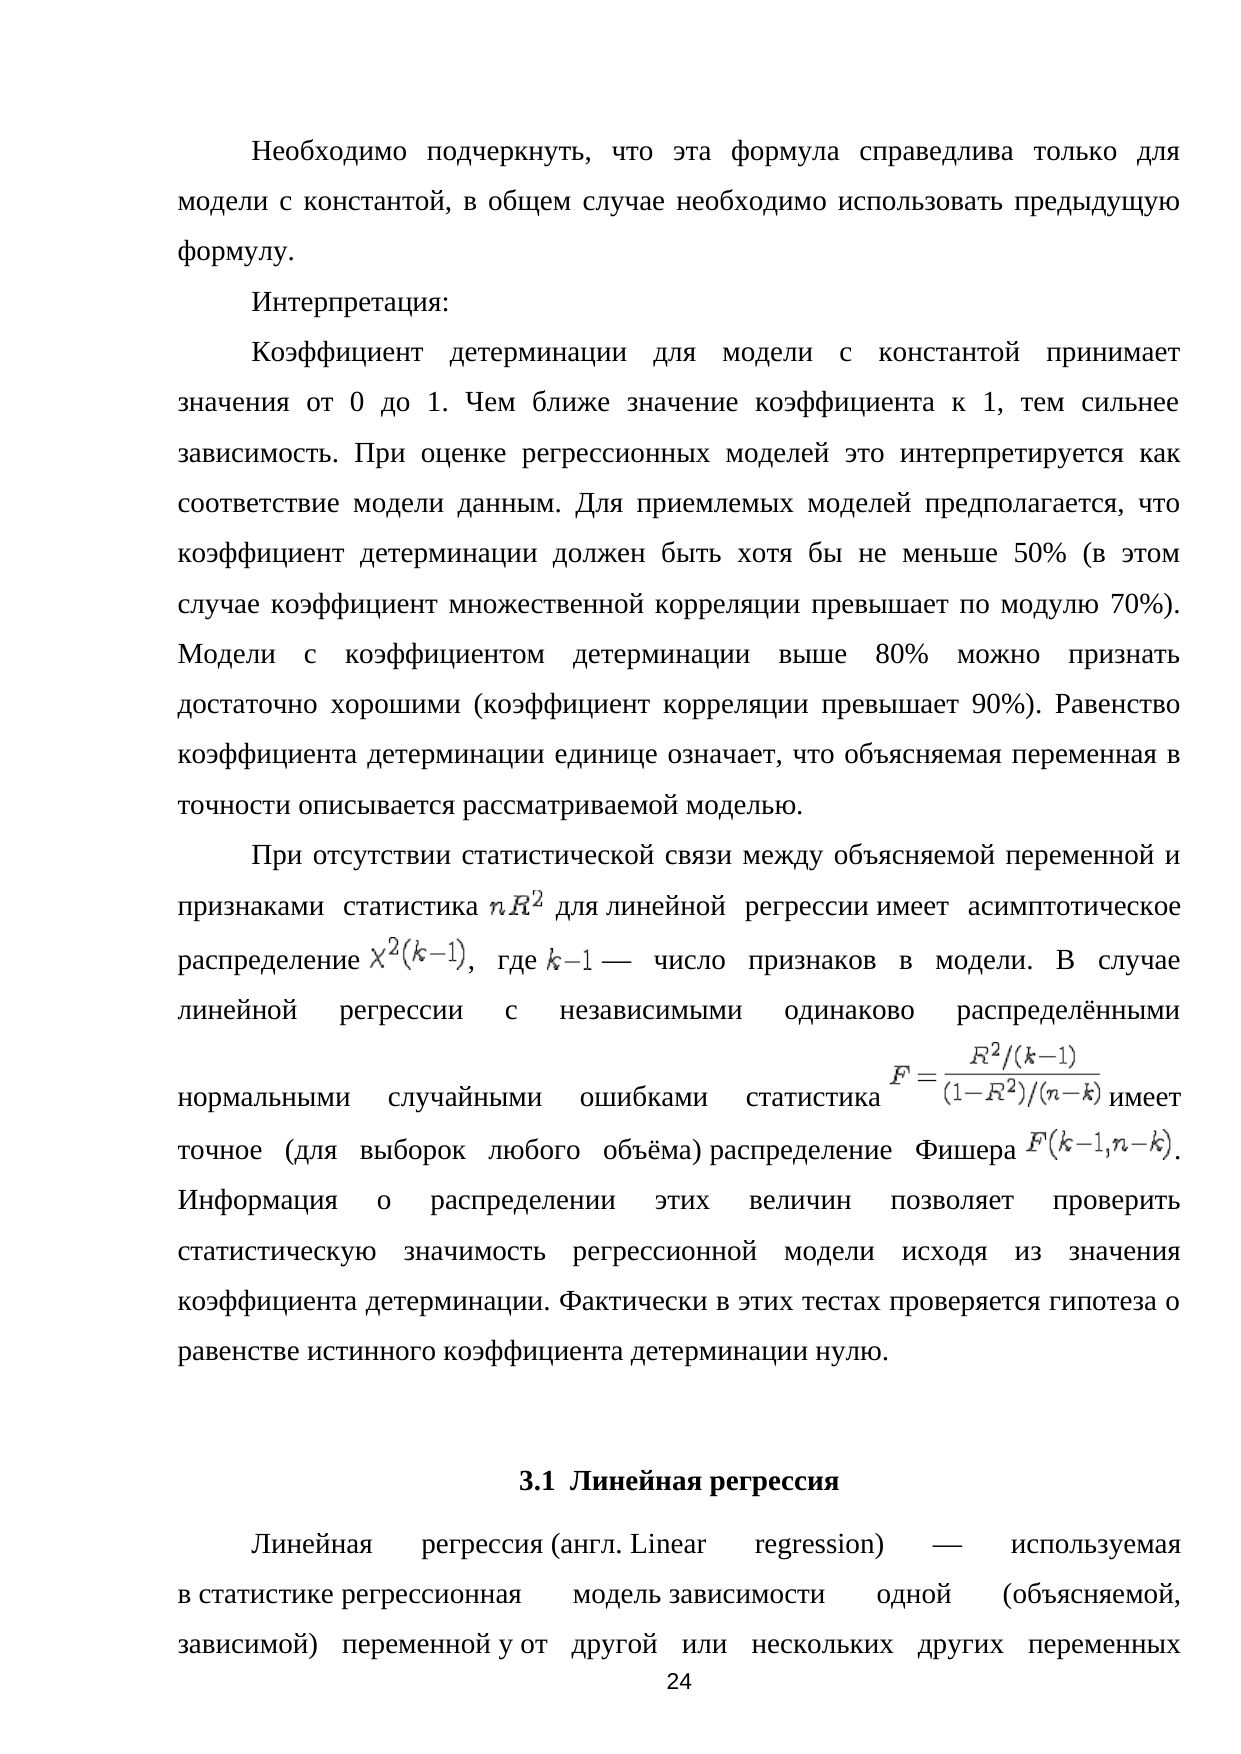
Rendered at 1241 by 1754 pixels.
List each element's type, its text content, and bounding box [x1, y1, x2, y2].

text Интерпретация: [177, 284, 1181, 317]
subtitle 3.1 Линейная регрессия [177, 1463, 1181, 1497]
text При отсутствии статистической связи между объясняемой переменной и признаками статистика для линейной регрессии имеет асимптотическое распределение , где — число признаков в модели. В случае линейной регрессии с независимыми одинаково распределёнными нормальными случайными ошибками статистика имеет точное (для выборок любого объёма) распределение Фишера . Информация о распределении этих величин позволяет проверить статистическую значимость регрессионной модели исходя из значения коэффициента детерминации. Фактически в этих тестах проверяется гипотеза о равенстве истинного коэффициента детерминации нулю. [177, 837, 1181, 1367]
text Необходимо подчеркнуть, что эта формула справедлива только для модели с константой, в общем случае необходимо использовать предыдущую формулу. [177, 133, 1181, 267]
picture [367, 937, 468, 970]
picture [1023, 1129, 1174, 1160]
picture [485, 890, 549, 915]
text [177, 1526, 1181, 1660]
picture [888, 1042, 1102, 1107]
picture [544, 948, 595, 970]
text Коэффициент детерминации для модели с константой принимает значения от 0 до 1. Чем ближе значение коэффициента к 1, тем сильнее зависимость. При оценке регрессионных моделей это интерпретируется как соответствие модели данным. Для приемлемых моделей предполагается, что коэффициент детерминации должен быть хотя бы не меньше 50% (в этом случае коэффициент множественной корреляции превышает по модулю 70%). Модели с коэффициентом детерминации выше 80% можно признать достаточно хорошими (коэффициент корреляции превышает 90%). Равенство коэффициента детерминации единице означает, что объясняемая переменная в точности описывается рассматриваемой моделью. [177, 334, 1181, 821]
